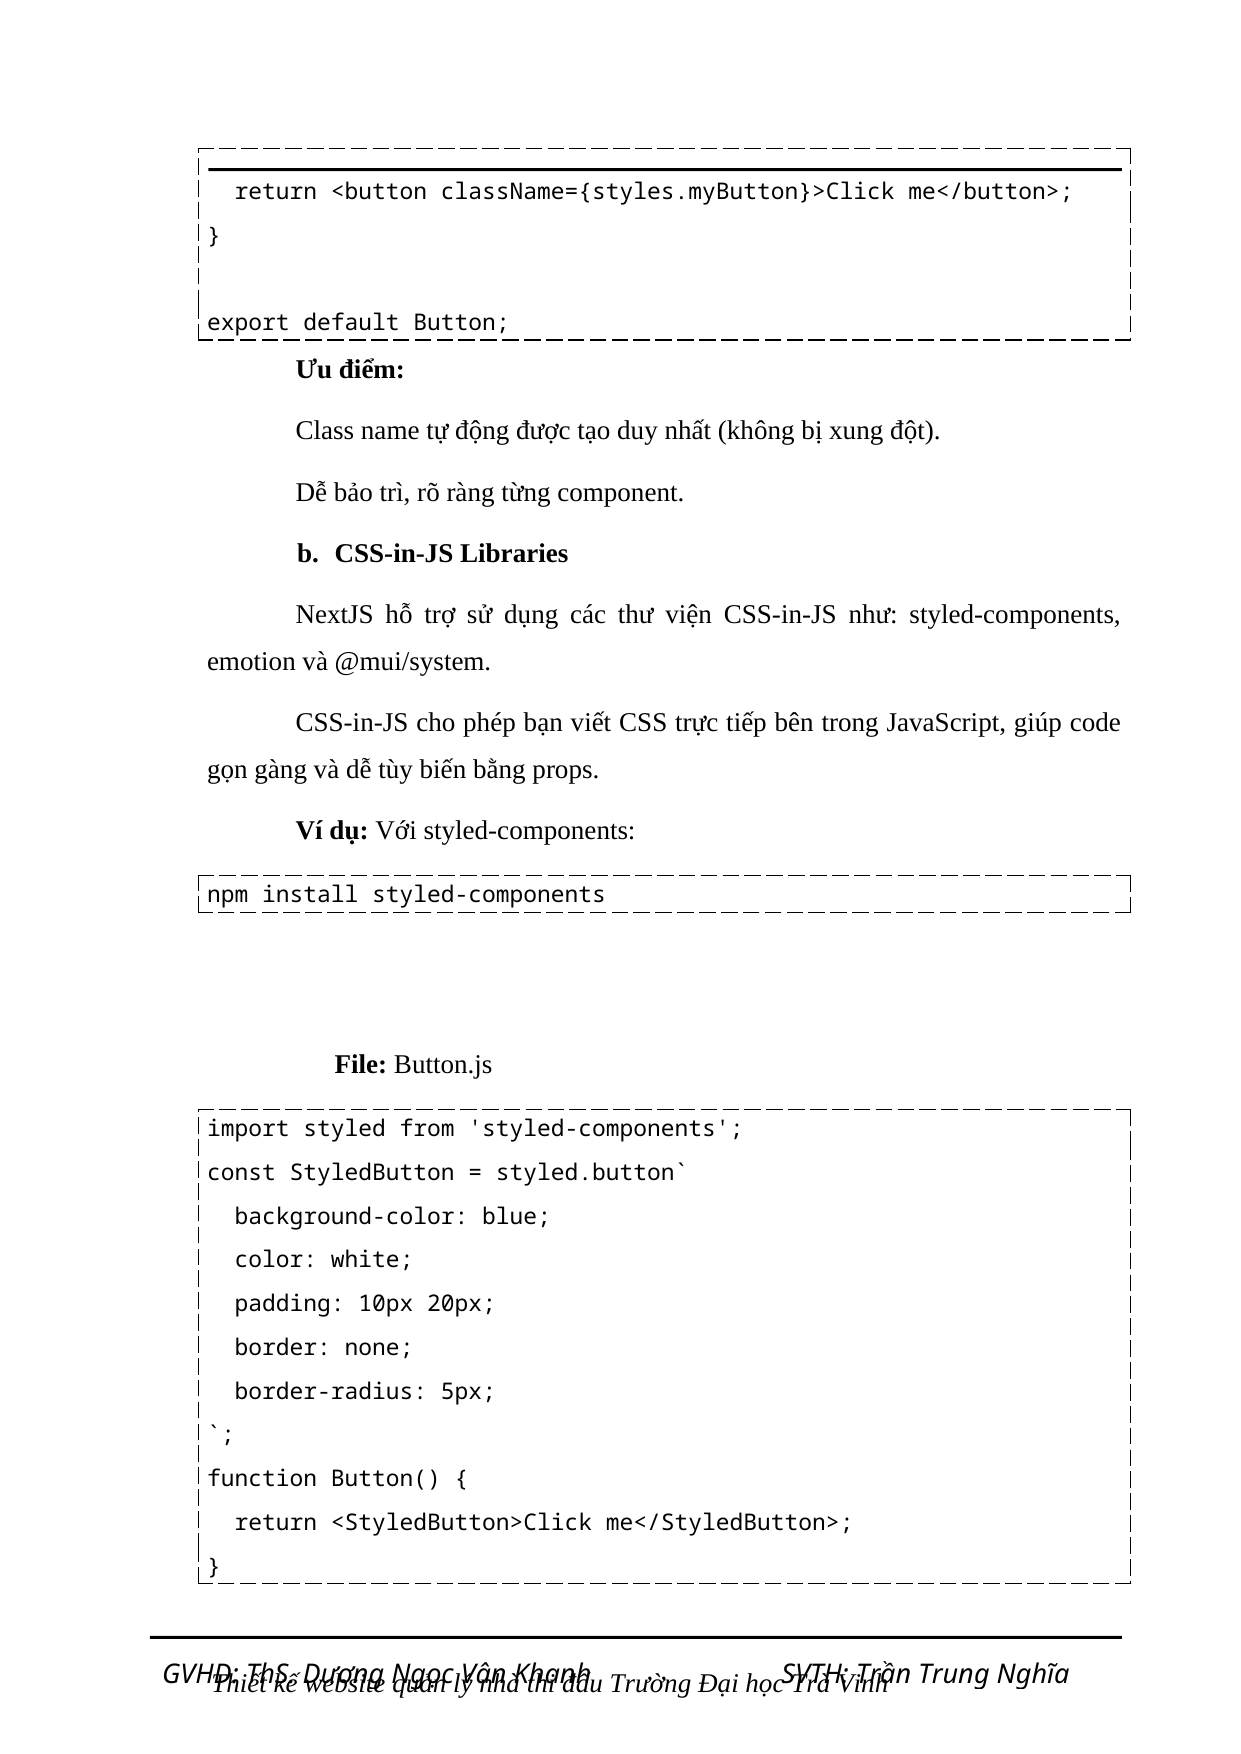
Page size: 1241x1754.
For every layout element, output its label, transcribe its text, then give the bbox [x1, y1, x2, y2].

text Class name tự động được tạo duy nhất (không bị xung đột). [207, 414, 1122, 446]
text File: Button.js [334, 1048, 1122, 1079]
text color: white; [197, 1240, 1131, 1274]
list CSS-in-JS Libraries [297, 537, 1122, 568]
text Ưu điểm: [207, 353, 1122, 384]
text padding: 10px 20px; [197, 1284, 1131, 1318]
text CSS-in-JS cho phép bạn viết CSS trực tiếp bên trong JavaScript, giúp code gọn gàng và dễ tùy biến bằng props. [207, 706, 1122, 784]
text return <StyledButton>Click me</StyledButton>; [197, 1503, 1131, 1537]
text export default Button; [197, 303, 1131, 341]
text Ví dụ: Với styled-components: [207, 814, 1122, 845]
text function Button() { [197, 1459, 1131, 1493]
text const StyledButton = styled.button` [197, 1153, 1131, 1187]
text NextJS hỗ trợ sử dụng các thư viện CSS-in-JS như: styled-components, emotion và @mui/system. [207, 598, 1122, 676]
text background-color: blue; [197, 1196, 1131, 1231]
text } [197, 1546, 1131, 1584]
text } [197, 216, 1131, 250]
text `; [197, 1415, 1131, 1449]
text return <button className={styles.myButton}>Click me</button>; [197, 148, 1131, 206]
text border: none; [197, 1328, 1131, 1362]
text import styled from 'styled-components'; [197, 1109, 1131, 1143]
text npm install styled-components [197, 875, 1131, 913]
text border-radius: 5px; [197, 1371, 1131, 1406]
text Dễ bảo trì, rõ ràng từng component. [207, 476, 1122, 507]
